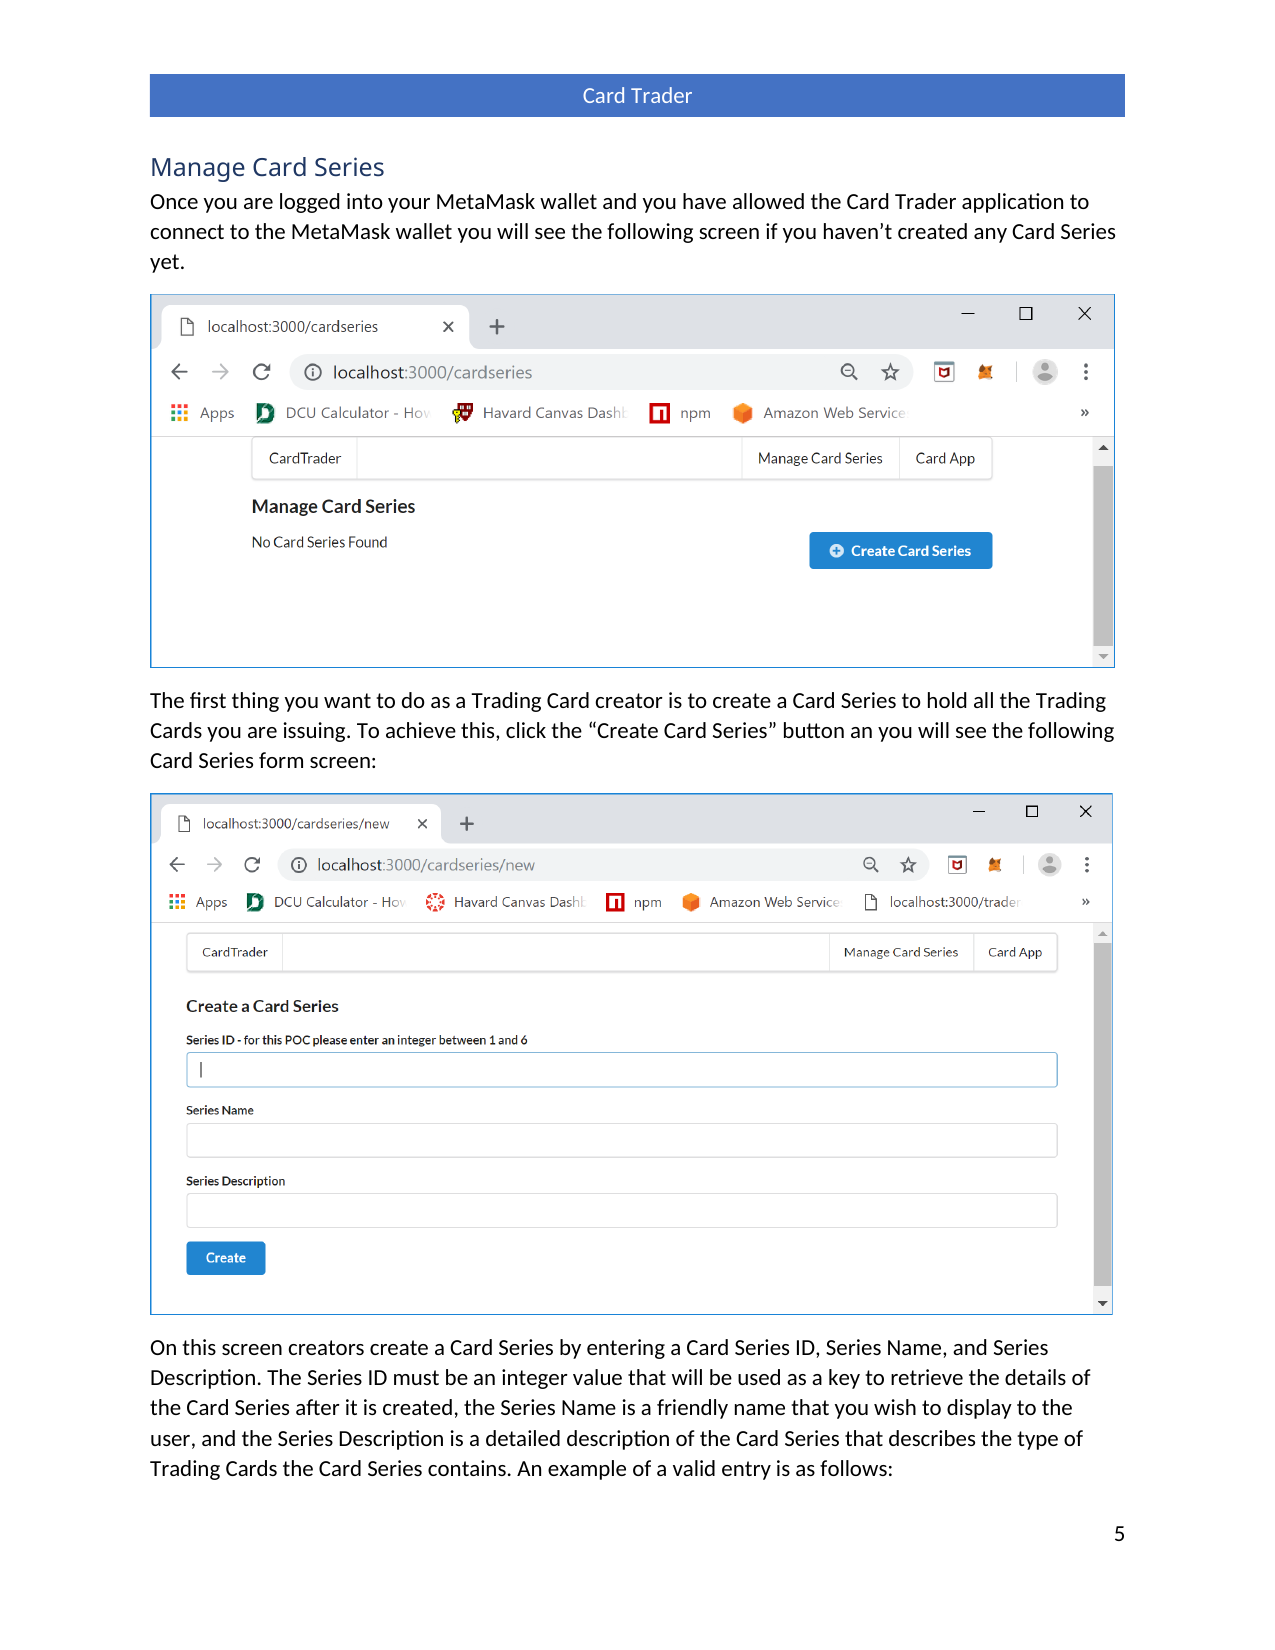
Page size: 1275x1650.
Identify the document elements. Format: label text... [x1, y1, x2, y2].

text On this screen creators create a Card Series by entering a Card Series ID, Series Name, and Series Description. The Series ID must be an integer value that will be used as a key to retrieve the details of the Card Series after it is created, the Series Name is a friendly name that you wish to display to the user, and the Series Description is a detailed description of the Card Series that describes the type of Trading Cards the Card Series contains. An example of a valid entry is as follows: [150, 1333, 1125, 1482]
picture [150, 294, 1115, 668]
subtitle Manage Card Series [150, 150, 1125, 184]
picture [150, 793, 1113, 1315]
text Once you are logged into your MetaMask wallet and you have allowed the Card Trader application to connect to the MetaMask wallet you will see the following screen if you haven’t created any Card Series yet. [150, 187, 1125, 275]
text The first thing you want to do as a Trading Card creator is to create a Card Series to hold all the Trading Cards you are issuing. To achieve this, click the “Create Card Series” button an you will see the following Card Series form screen: [150, 686, 1125, 775]
